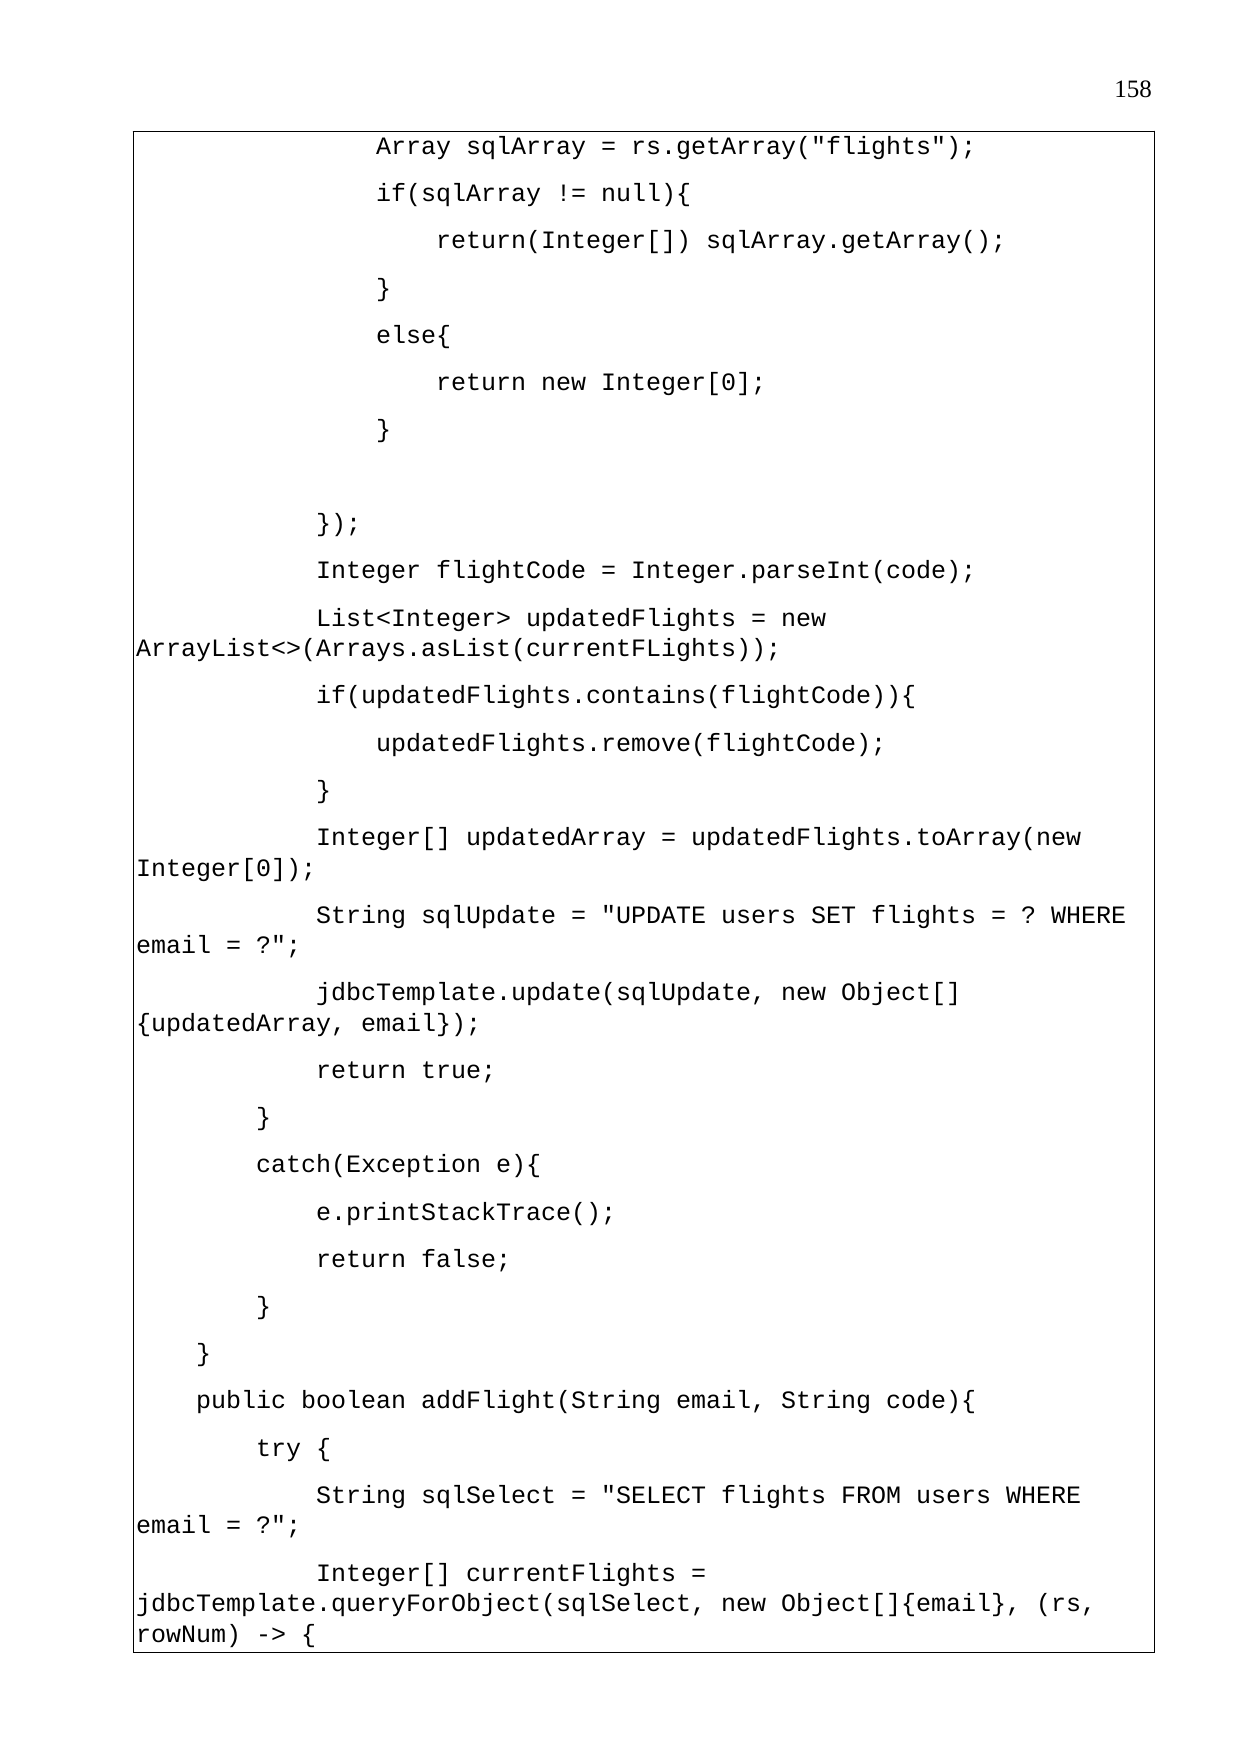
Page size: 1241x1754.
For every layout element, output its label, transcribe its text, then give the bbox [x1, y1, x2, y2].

text Integer[] currentFlights = jdbcTemplate.queryForObject(sqlSelect, new Object[]{email}, (rs, rowNum) -> { [134, 1557, 1154, 1652]
text } [134, 1338, 1154, 1369]
text } [134, 774, 1154, 806]
text String sqlUpdate = "UPDATE users SET flights = ? WHERE email = ?"; [134, 899, 1154, 961]
text Integer[] updatedArray = updatedFlights.toArray(new Integer[0]); [134, 821, 1154, 883]
text jdbcTemplate.update(sqlUpdate, new Object[]{updatedArray, email}); [134, 977, 1154, 1039]
text } [134, 1291, 1154, 1322]
text } [134, 1102, 1154, 1133]
text try { [134, 1432, 1154, 1463]
text public boolean addFlight(String email, String code){ [134, 1385, 1154, 1416]
text }); [134, 508, 1154, 539]
text return(Integer[]) sqlArray.getArray(); [134, 225, 1154, 256]
text } [134, 414, 1154, 445]
text String sqlSelect = "SELECT flights FROM users WHERE email = ?"; [134, 1479, 1154, 1541]
text catch(Exception e){ [134, 1149, 1154, 1180]
text return new Integer[0]; [134, 367, 1154, 398]
text } [134, 272, 1154, 304]
text Integer flightCode = Integer.parseInt(code); [134, 555, 1154, 586]
text if(updatedFlights.contains(flightCode)){ [134, 680, 1154, 711]
text return false; [134, 1243, 1154, 1275]
text List<Integer> updatedFlights = new ArrayList<>(Arrays.asList(currentFLights)); [134, 602, 1154, 664]
text e.printStackTrace(); [134, 1196, 1154, 1228]
text else{ [134, 319, 1154, 351]
text if(sqlArray != null){ [134, 178, 1154, 209]
text updatedFlights.remove(flightCode); [134, 727, 1154, 758]
text return true; [134, 1054, 1154, 1086]
text Array sqlArray = rs.getArray("flights"); [134, 132, 1154, 162]
